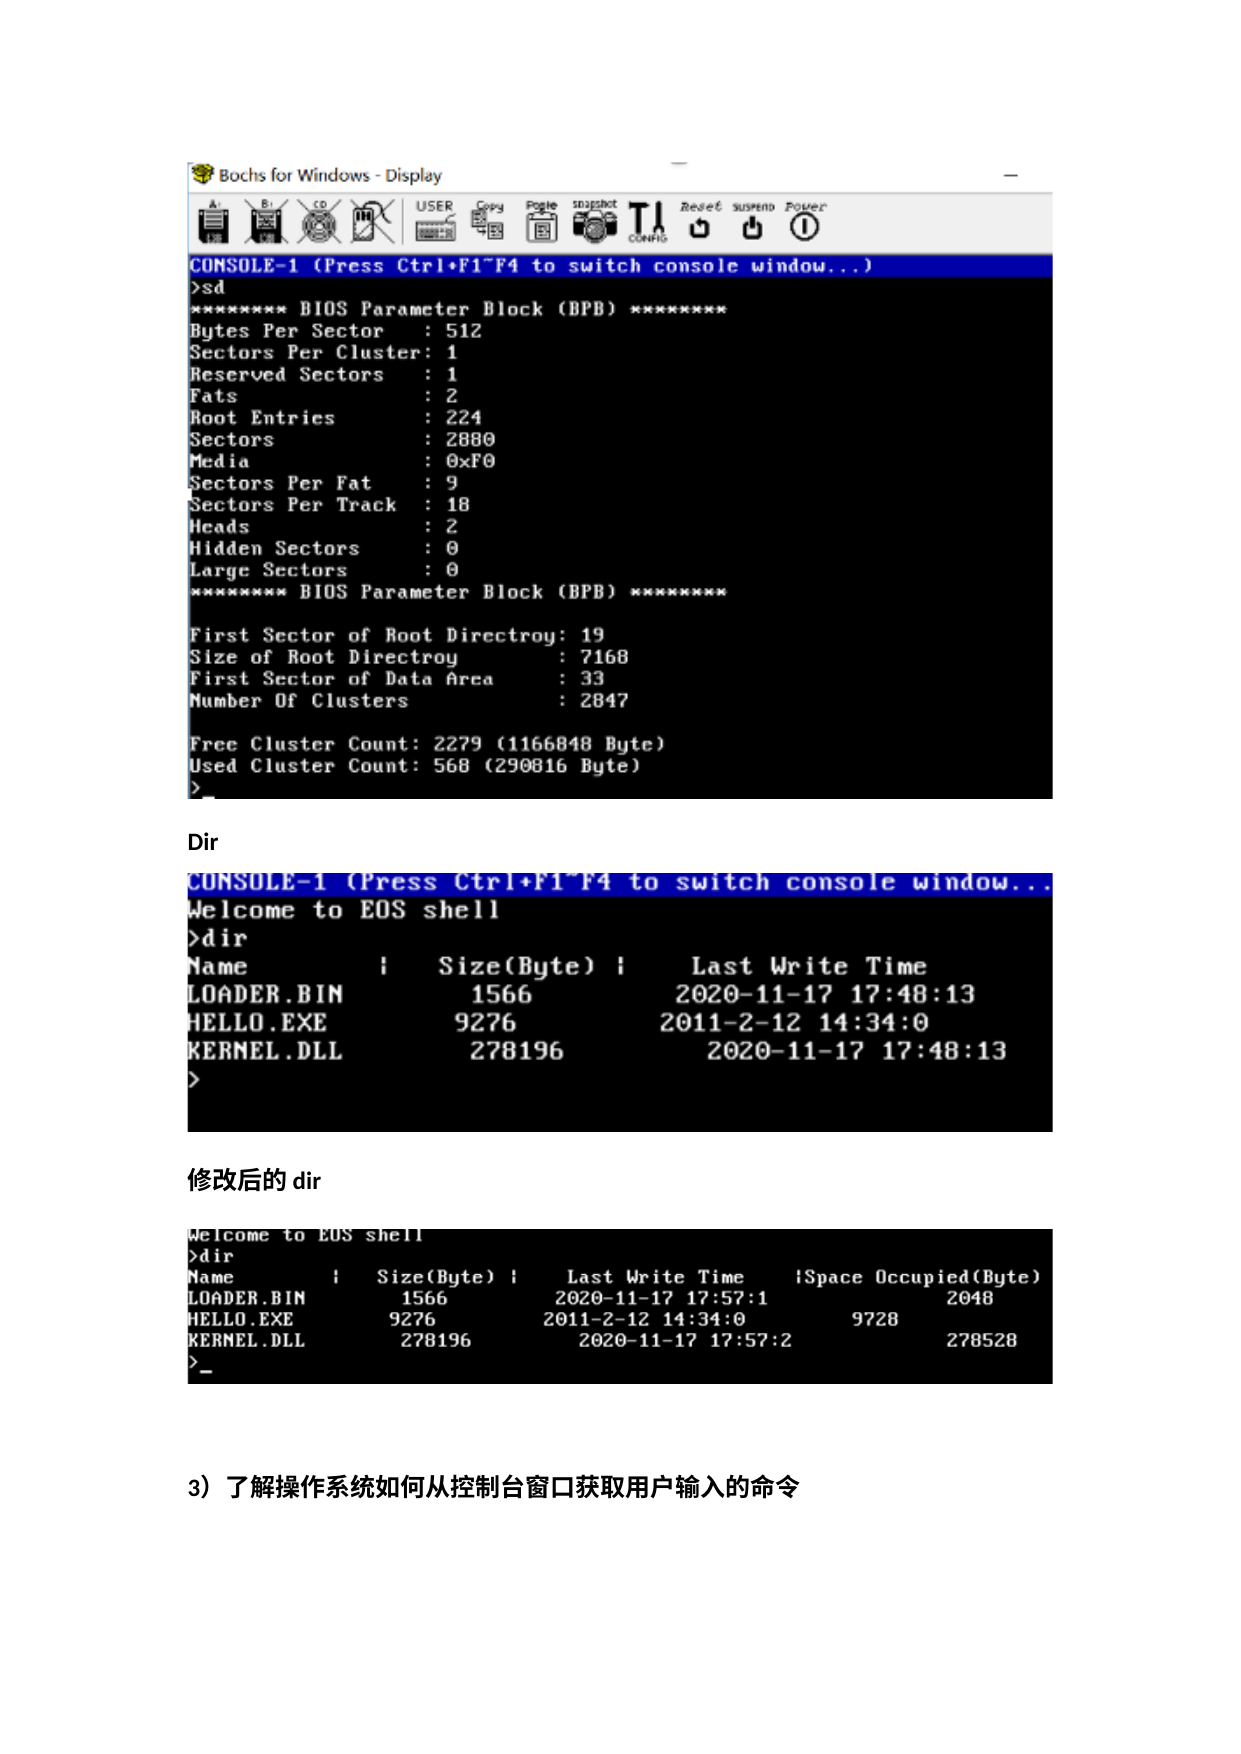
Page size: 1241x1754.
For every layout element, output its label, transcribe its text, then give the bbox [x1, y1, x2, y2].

picture [187, 162, 1053, 799]
text 3）了解操作系统如何从控制台窗口获取用户输入的命令 [187, 1453, 1053, 1518]
picture [187, 1229, 1053, 1384]
text 修改后的dir [187, 1146, 1053, 1211]
picture [187, 873, 1053, 1132]
text Dir [187, 825, 1053, 858]
